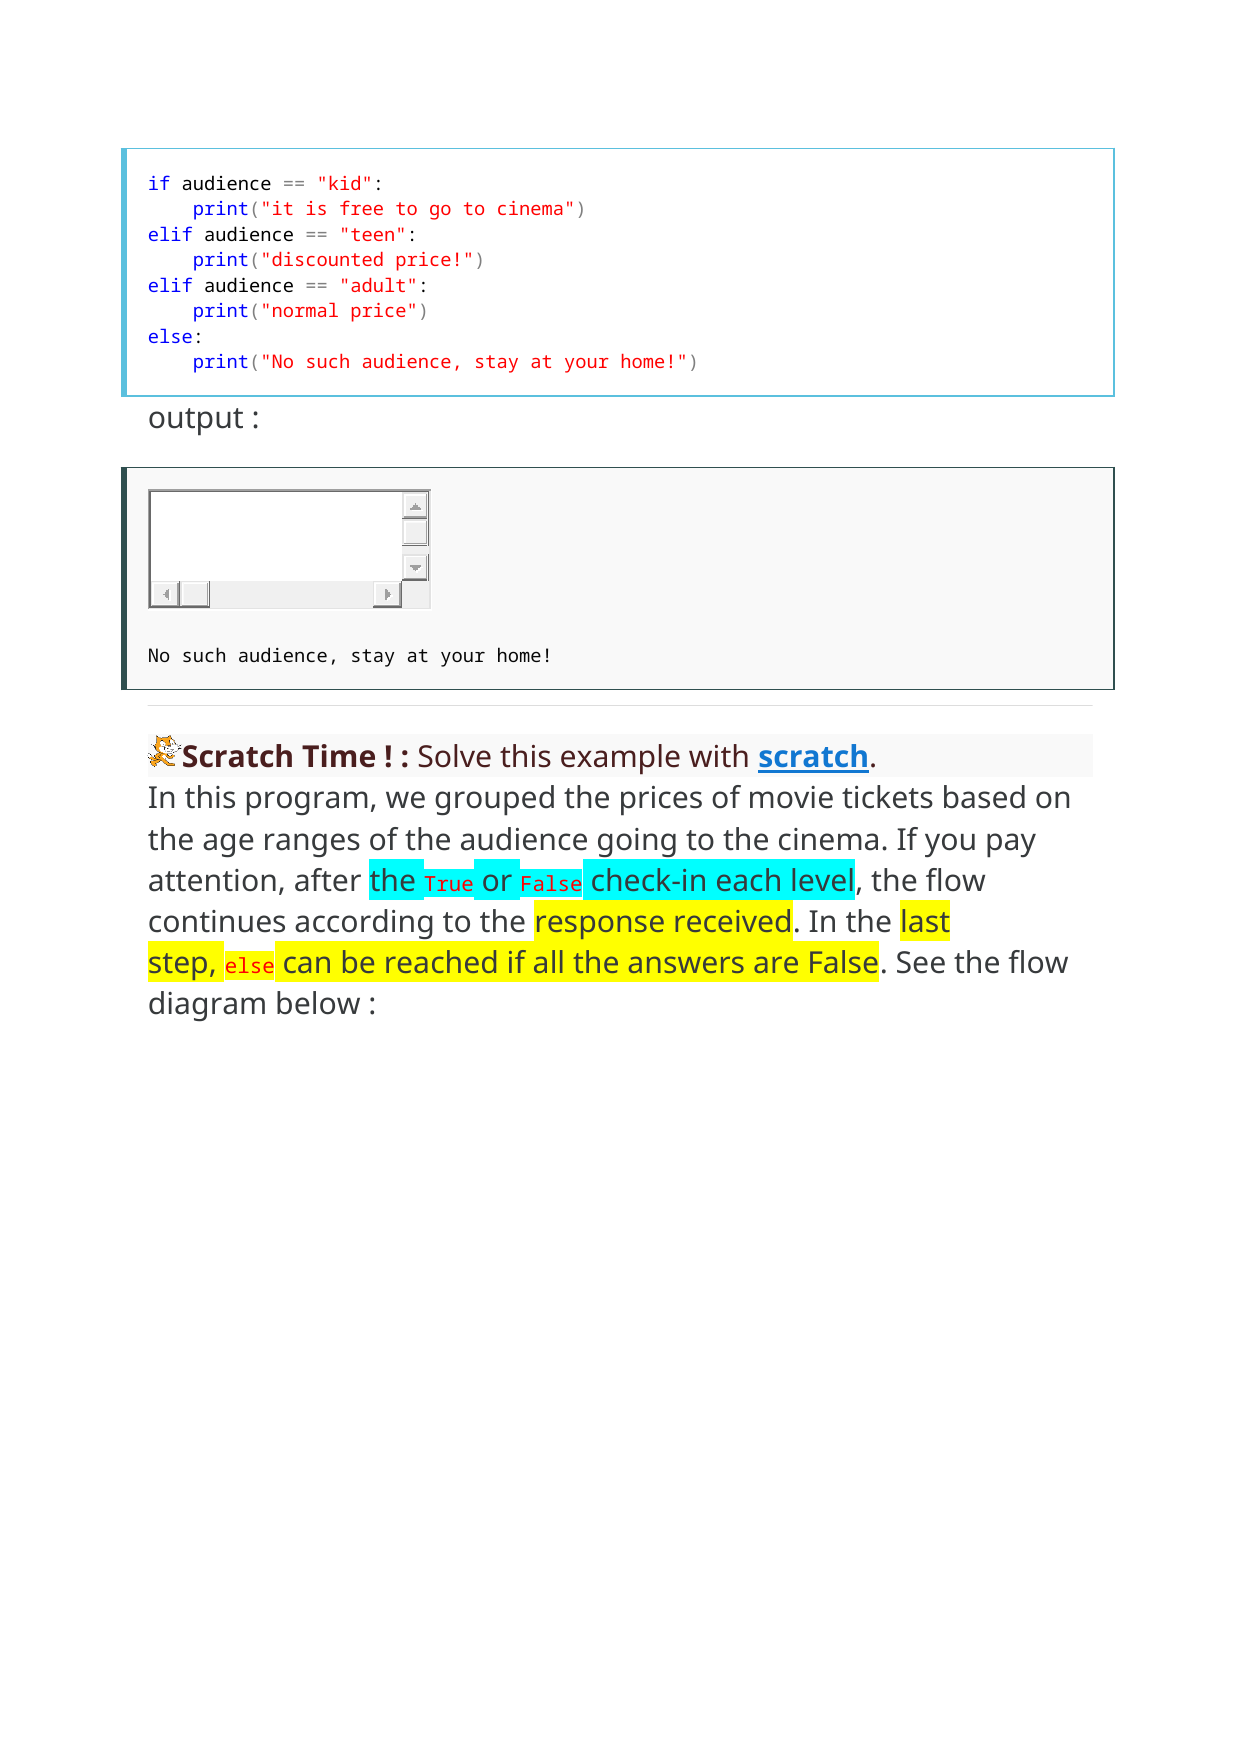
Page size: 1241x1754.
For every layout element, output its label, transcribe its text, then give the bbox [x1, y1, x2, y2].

text print("No such audience, stay at your home!") [127, 326, 1113, 395]
text elif audience == "adult": [148, 272, 1093, 298]
text print("discounted price!") [148, 247, 1093, 272]
text Scratch Time ! : Solve this example with scratch. [148, 734, 1093, 777]
text No such audience, stay at your home! [127, 620, 1113, 689]
text output : [148, 397, 1093, 438]
text In this program, we grouped the prices of movie tickets based on the age ranges of the audience going to the cinema. If you pay attention, after the True or False check-in each level, the flow continues according to the response received. In the last step, else can be reached if all the answers are False. See the flow diagram below : [148, 777, 1093, 1023]
text print("it is free to go to cinema") [148, 196, 1093, 221]
picture [147, 733, 182, 768]
text elif audience == "teen": [148, 221, 1093, 247]
text if audience == "kid": [127, 149, 1113, 196]
text print("normal price") [148, 298, 1093, 323]
